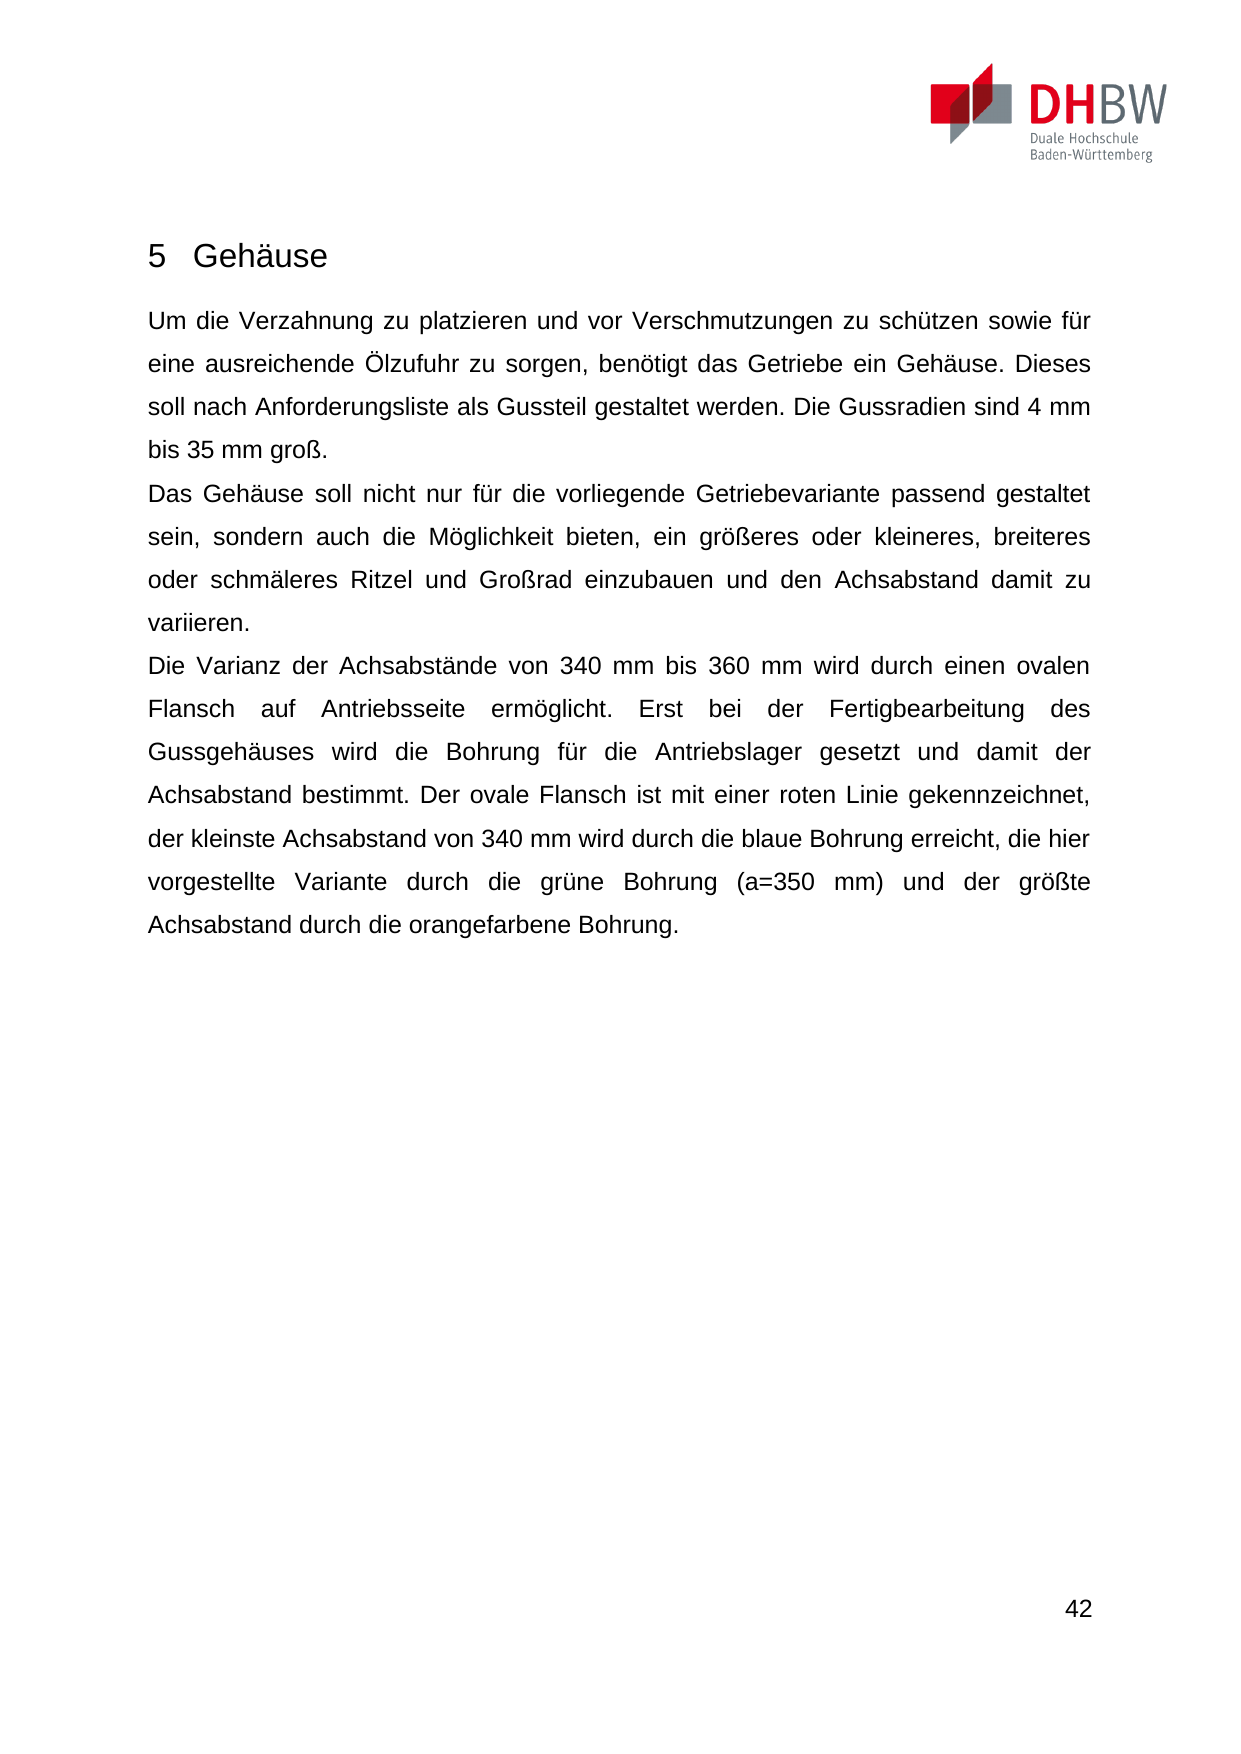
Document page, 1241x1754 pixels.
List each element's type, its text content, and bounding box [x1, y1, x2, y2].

text Das Gehäuse soll nicht nur für die vorliegende Getriebevariante passend gestaltet sein, sondern auch die Möglichkeit bieten, ein größeres oder kleineres, breiteres oder schmäleres Ritzel und Großrad einzubauen und den Achsabstand damit zu variieren. [148, 478, 1092, 637]
subtitle Gehäuse [148, 236, 1092, 274]
picture [930, 63, 1167, 163]
text Die Varianz der Achsabstände von 340 mm bis 360 mm wird durch einen ovalen Flansch auf Antriebsseite ermöglicht. Erst bei der Fertigbearbeitung des Gussgehäuses wird die Bohrung für die Antriebslager gesetzt und damit der Achsabstand bestimmt. Der ovale Flansch ist mit einer roten Linie gekennzeichnet, der kleinste Achsabstand von 340 mm wird durch die blaue Bohrung erreicht, die hier vorgestellte Variante durch die grüne Bohrung (a=350 mm) und der größte Achsabstand durch die orangefarbene Bohrung. [148, 651, 1092, 938]
text Um die Verzahnung zu platzieren und vor Verschmutzungen zu schützen sowie für eine ausreichende Ölzufuhr zu sorgen, benötigt das Getriebe ein Gehäuse. Dieses soll nach Anforderungsliste als Gussteil gestaltet werden. Die Gussradien sind 4 mm bis 35 mm groß. [148, 306, 1092, 464]
